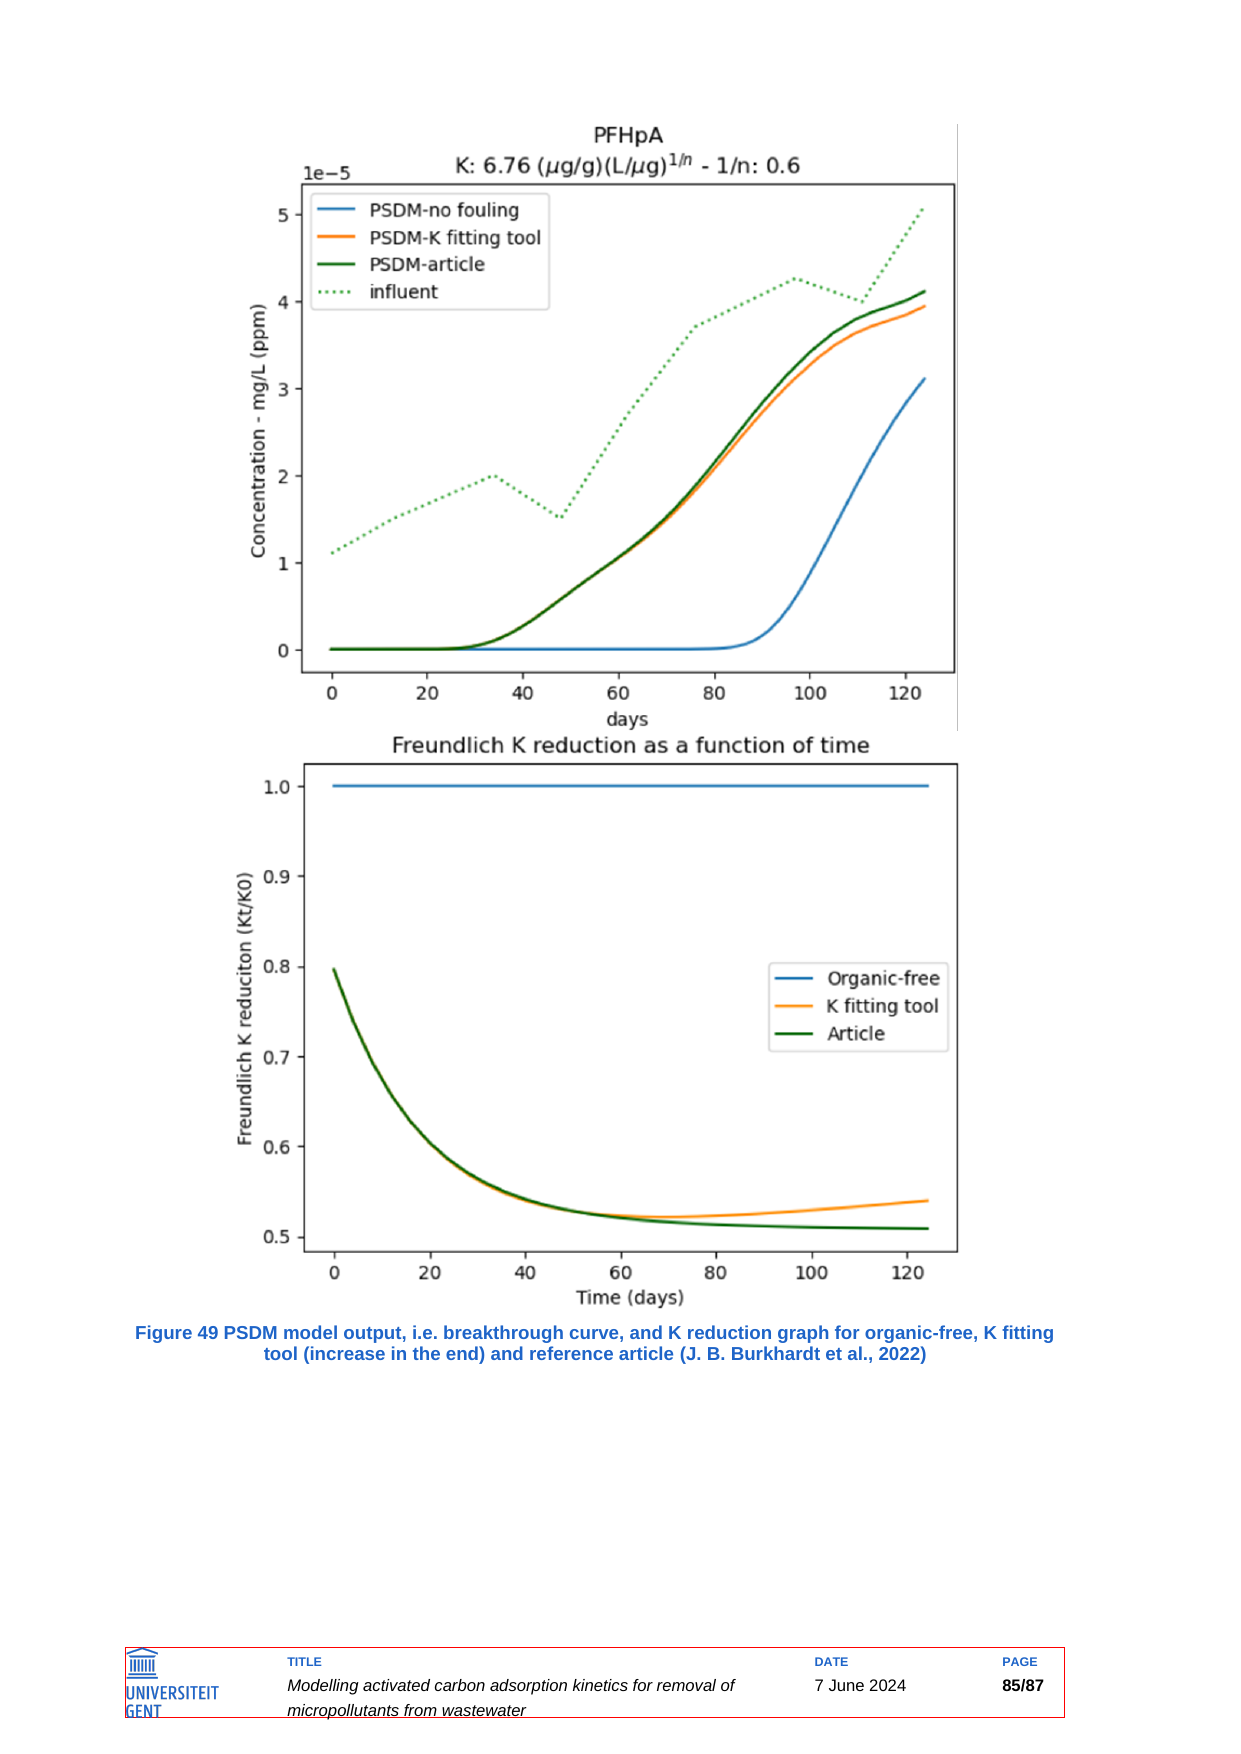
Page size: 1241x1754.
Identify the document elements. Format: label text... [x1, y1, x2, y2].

picture [223, 124, 967, 1322]
picture [95, 1623, 252, 1749]
text Figure 49 PSDM model output, i.e. breakthrough curve, and K reduction graph for organic-free, K fitting tool (increase in the end) and reference article (J. B. Burkhardt et al., 2022) [125, 1322, 1065, 1365]
